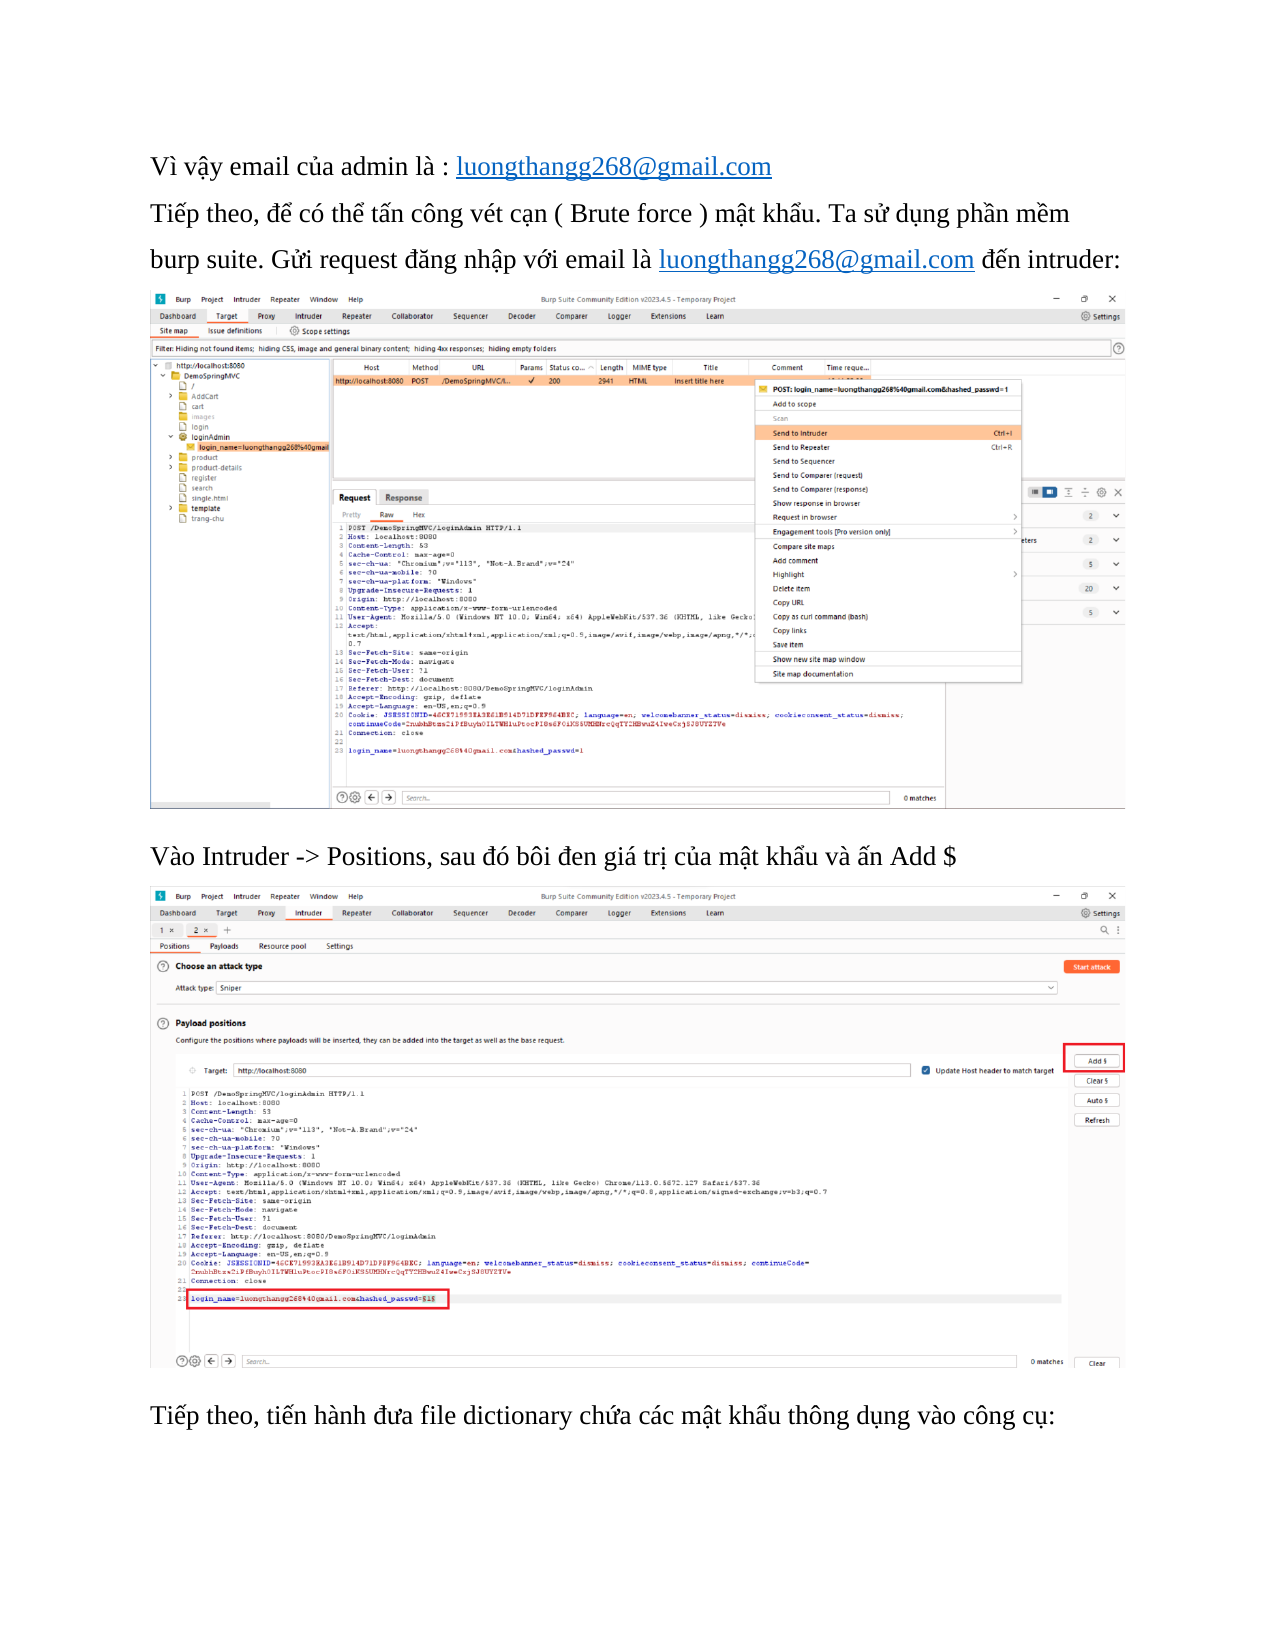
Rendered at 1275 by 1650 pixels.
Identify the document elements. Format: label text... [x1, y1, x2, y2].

picture [150, 290, 1125, 809]
text Tiếp theo, để có thể tấn công vét cạn ( Brute force ) mật khẩu. Ta sử dụng phần mềm burp suite. Gửi request đăng nhập với email là luongthangg268@gmail.com đến intruder: [150, 197, 1125, 274]
picture [150, 886, 1125, 1368]
text Vì vậy email của admin là : luongthangg268@gmail.com [150, 150, 1125, 181]
text Tiếp theo, tiến hành đưa file dictionary chứa các mật khẩu thông dụng vào công cụ: [150, 1399, 1125, 1430]
text Vào Intruder -> Positions, sau đó bôi đen giá trị của mật khẩu và ấn Add $ [150, 840, 1125, 871]
